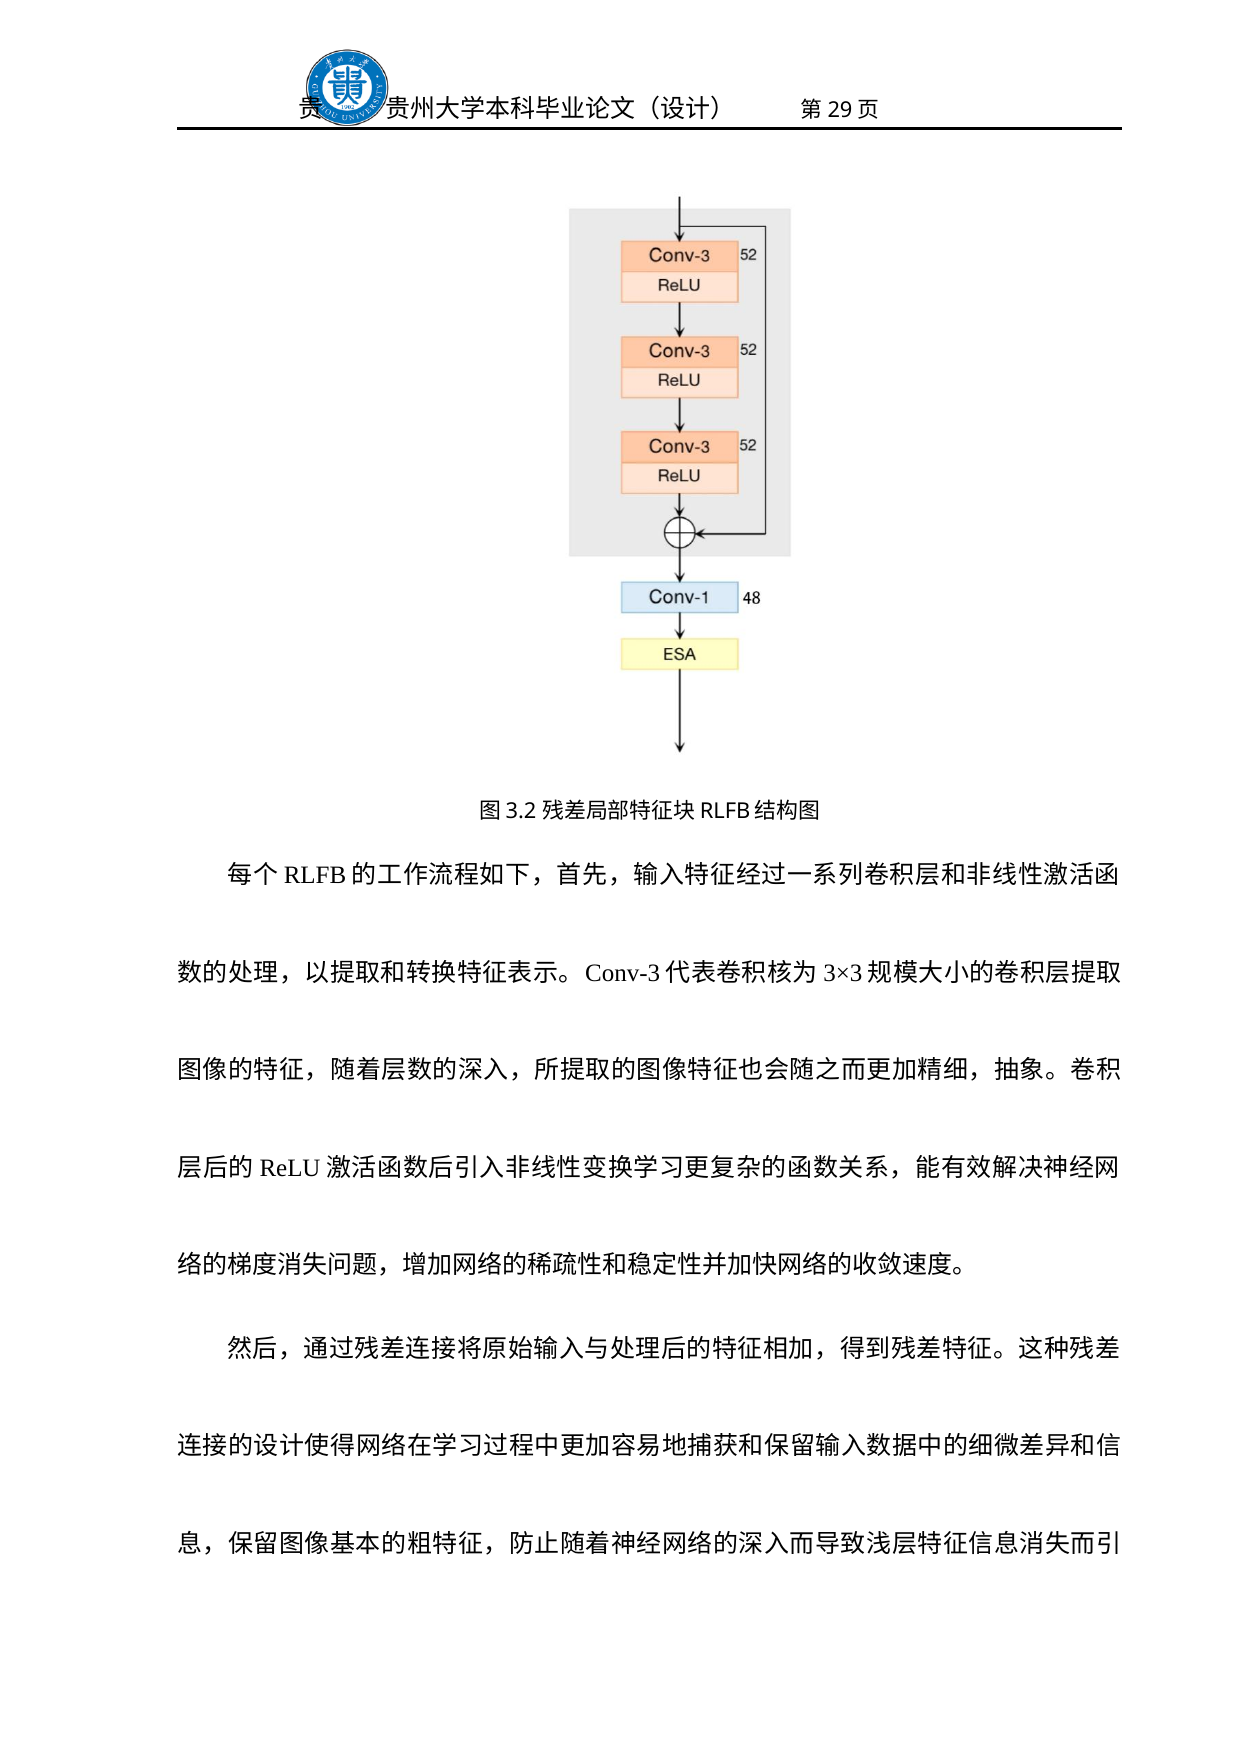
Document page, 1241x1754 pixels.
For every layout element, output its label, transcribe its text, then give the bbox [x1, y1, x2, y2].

text 图3.2 残差局部特征块RLFB结构图 [177, 792, 1122, 825]
picture [537, 192, 813, 758]
picture [289, 130, 403, 134]
text 每个RLFB的工作流程如下，首先，输入特征经过一系列卷积层和非线性激活函数的处理，以提取和转换特征表示。Conv-3代表卷积核为3×3规模大小的卷积层提取图像的特征，随着层数的深入，所提取的图像特征也会随之而更加精细，抽象。卷积层后的ReLU激活函数后引入非线性变换学习更复杂的函数关系，能有效解决神经网络的梯度消失问题，增加网络的稀疏性和稳定性并加快网络的收敛速度。 [177, 841, 1122, 1296]
picture [289, 40, 403, 127]
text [177, 1314, 1122, 1574]
